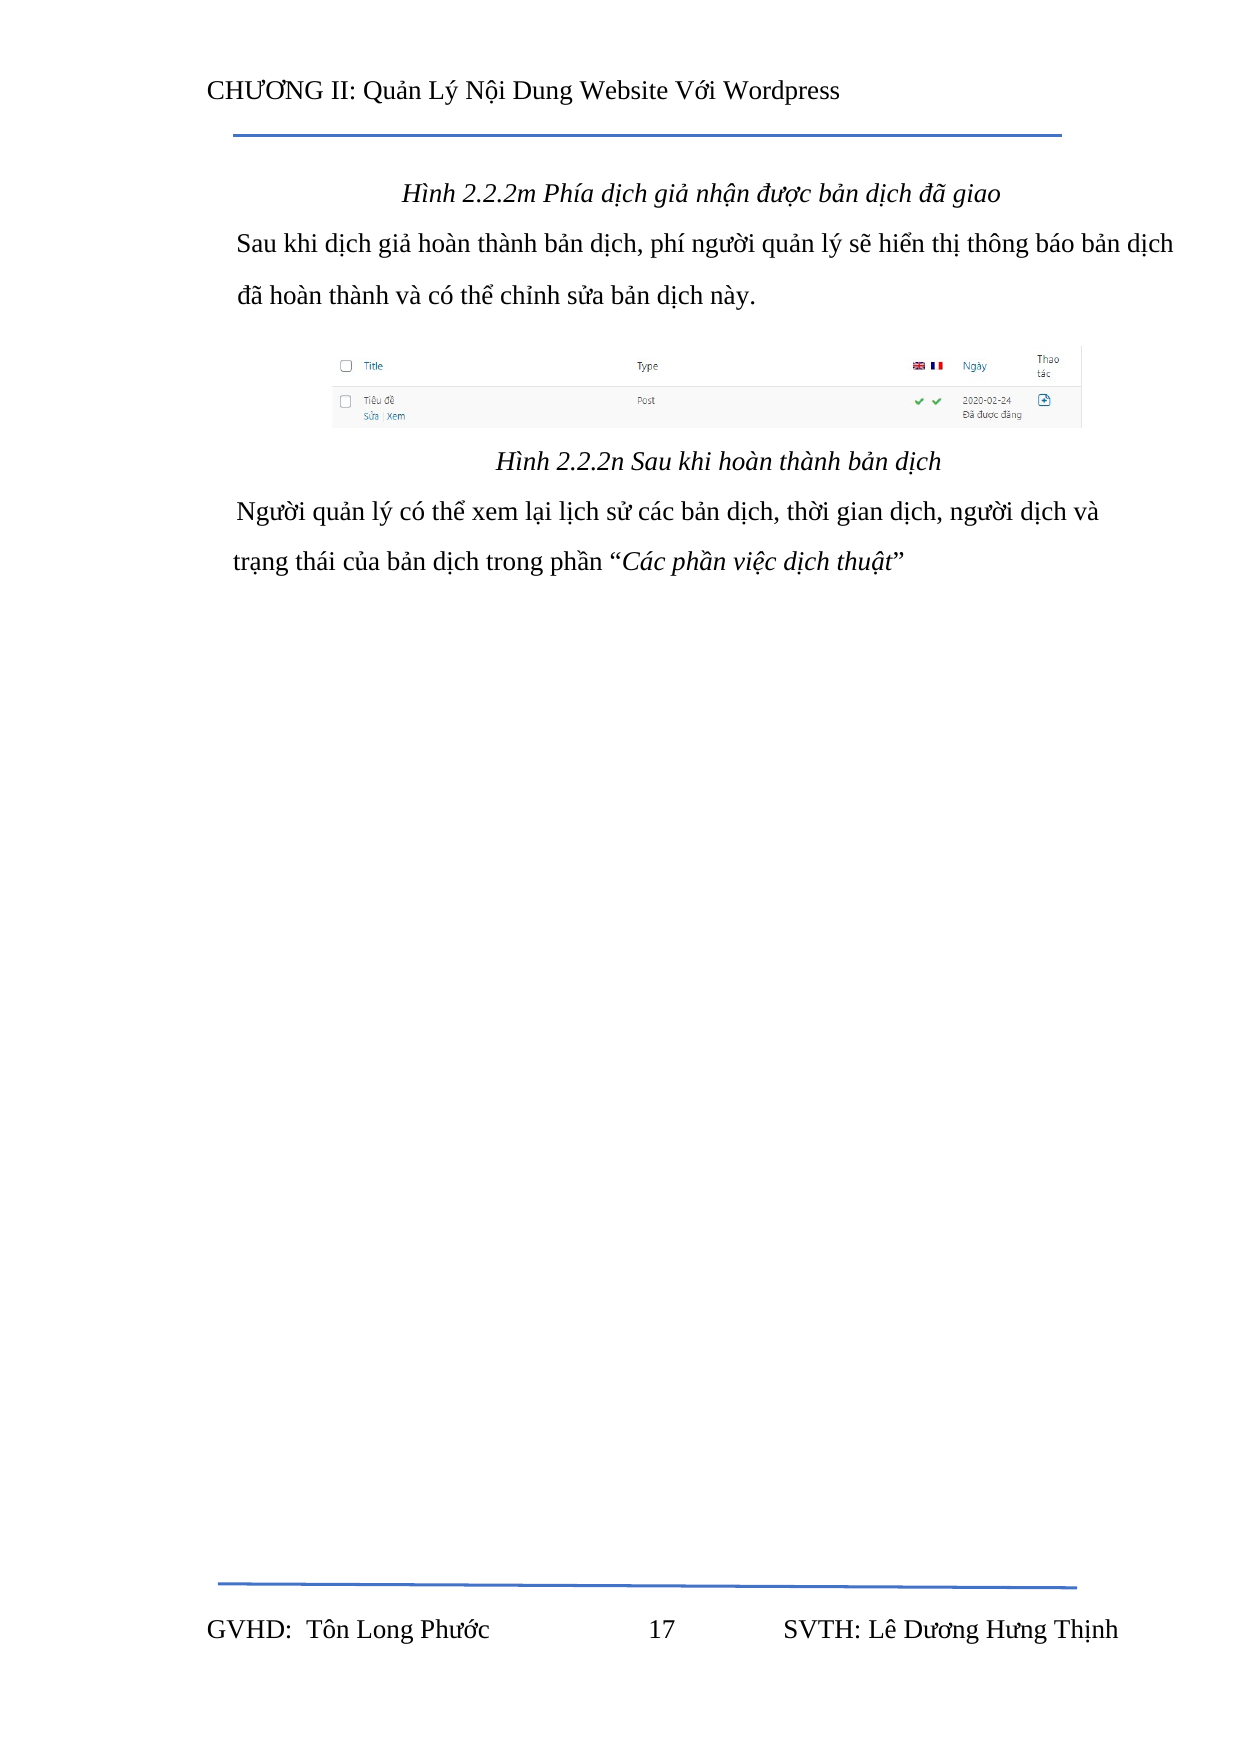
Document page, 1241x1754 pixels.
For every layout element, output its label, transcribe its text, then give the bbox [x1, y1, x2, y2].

subtitle Hình 2.2.2n Sau khi hoàn thành bản dịch [207, 446, 1188, 477]
subtitle Hình 2.2.2m Phía dịch giả nhận được bản dịch đã giao [402, 177, 1188, 208]
text Người quản lý có thể xem lại lịch sử các bản dịch, thời gian dịch, người dịch và [236, 495, 1188, 526]
text trạng thái của bản dịch trong phần “Các phần việc dịch thuật” [207, 545, 1188, 577]
picture [332, 346, 1082, 428]
text Sau khi dịch giả hoàn thành bản dịch, phí người quản lý sẽ hiển thị thông báo bản dịch đã hoàn thành và có thể chỉnh sửa bản dịch này. [236, 227, 1175, 310]
